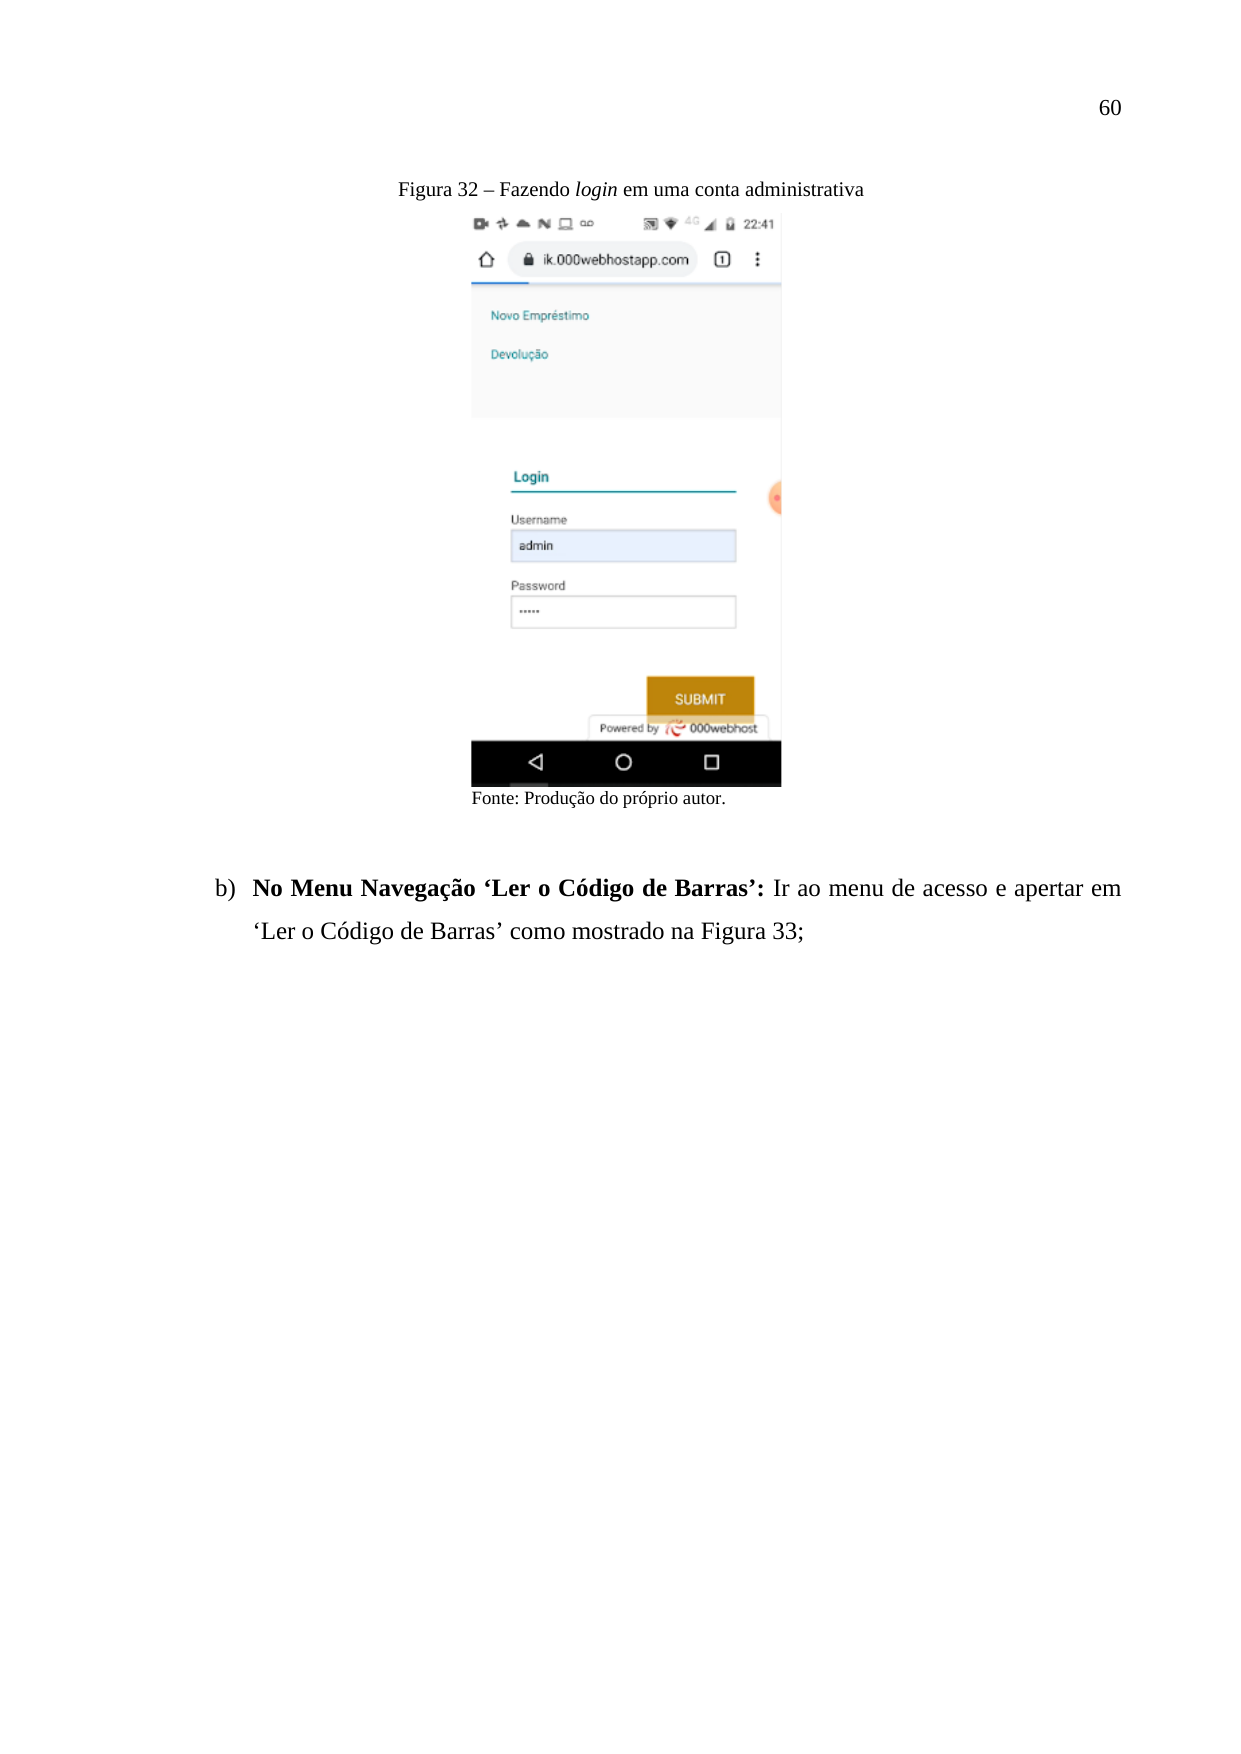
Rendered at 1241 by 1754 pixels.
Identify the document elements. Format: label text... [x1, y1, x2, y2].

list No Menu Navegação ‘Ler o Código de Barras’: Ir ao menu de acesso e apertar em ‘Ler o Código de Barras’ como mostrado na Figura 33; [215, 873, 1122, 945]
list Fonte: Produção do próprio autor. [471, 787, 1122, 808]
text Figura 32 – Fazendo login em uma conta administrativa [398, 177, 1122, 201]
picture [471, 213, 782, 787]
